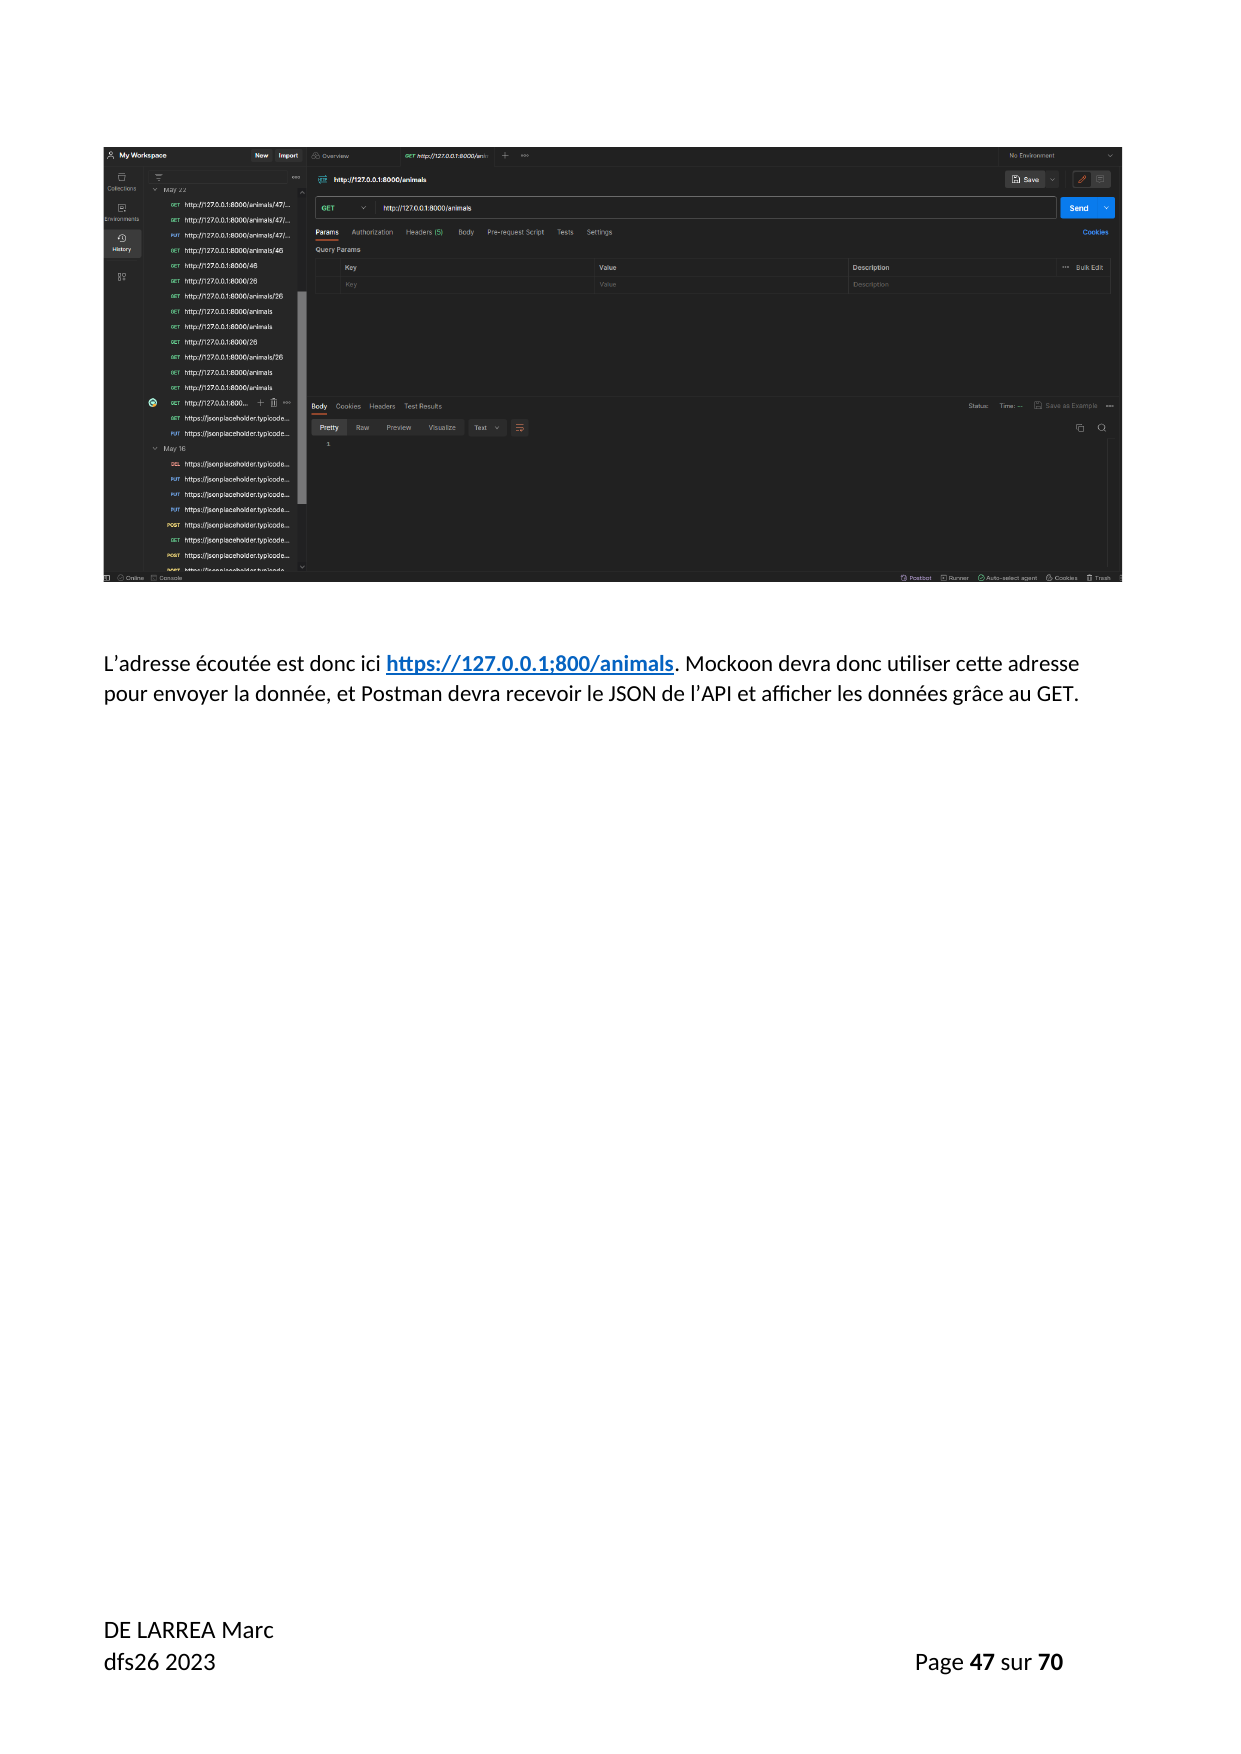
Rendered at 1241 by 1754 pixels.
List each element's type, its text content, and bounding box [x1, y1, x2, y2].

text L’adresse écoutée est donc ici https://127.0.0.1;800/animals. Mockoon devra donc utiliser cette adresse pour envoyer la donnée, et Postman devra recevoir le JSON de l’API et afficher les données grâce au GET. [103, 649, 1122, 707]
picture [103, 147, 1123, 582]
